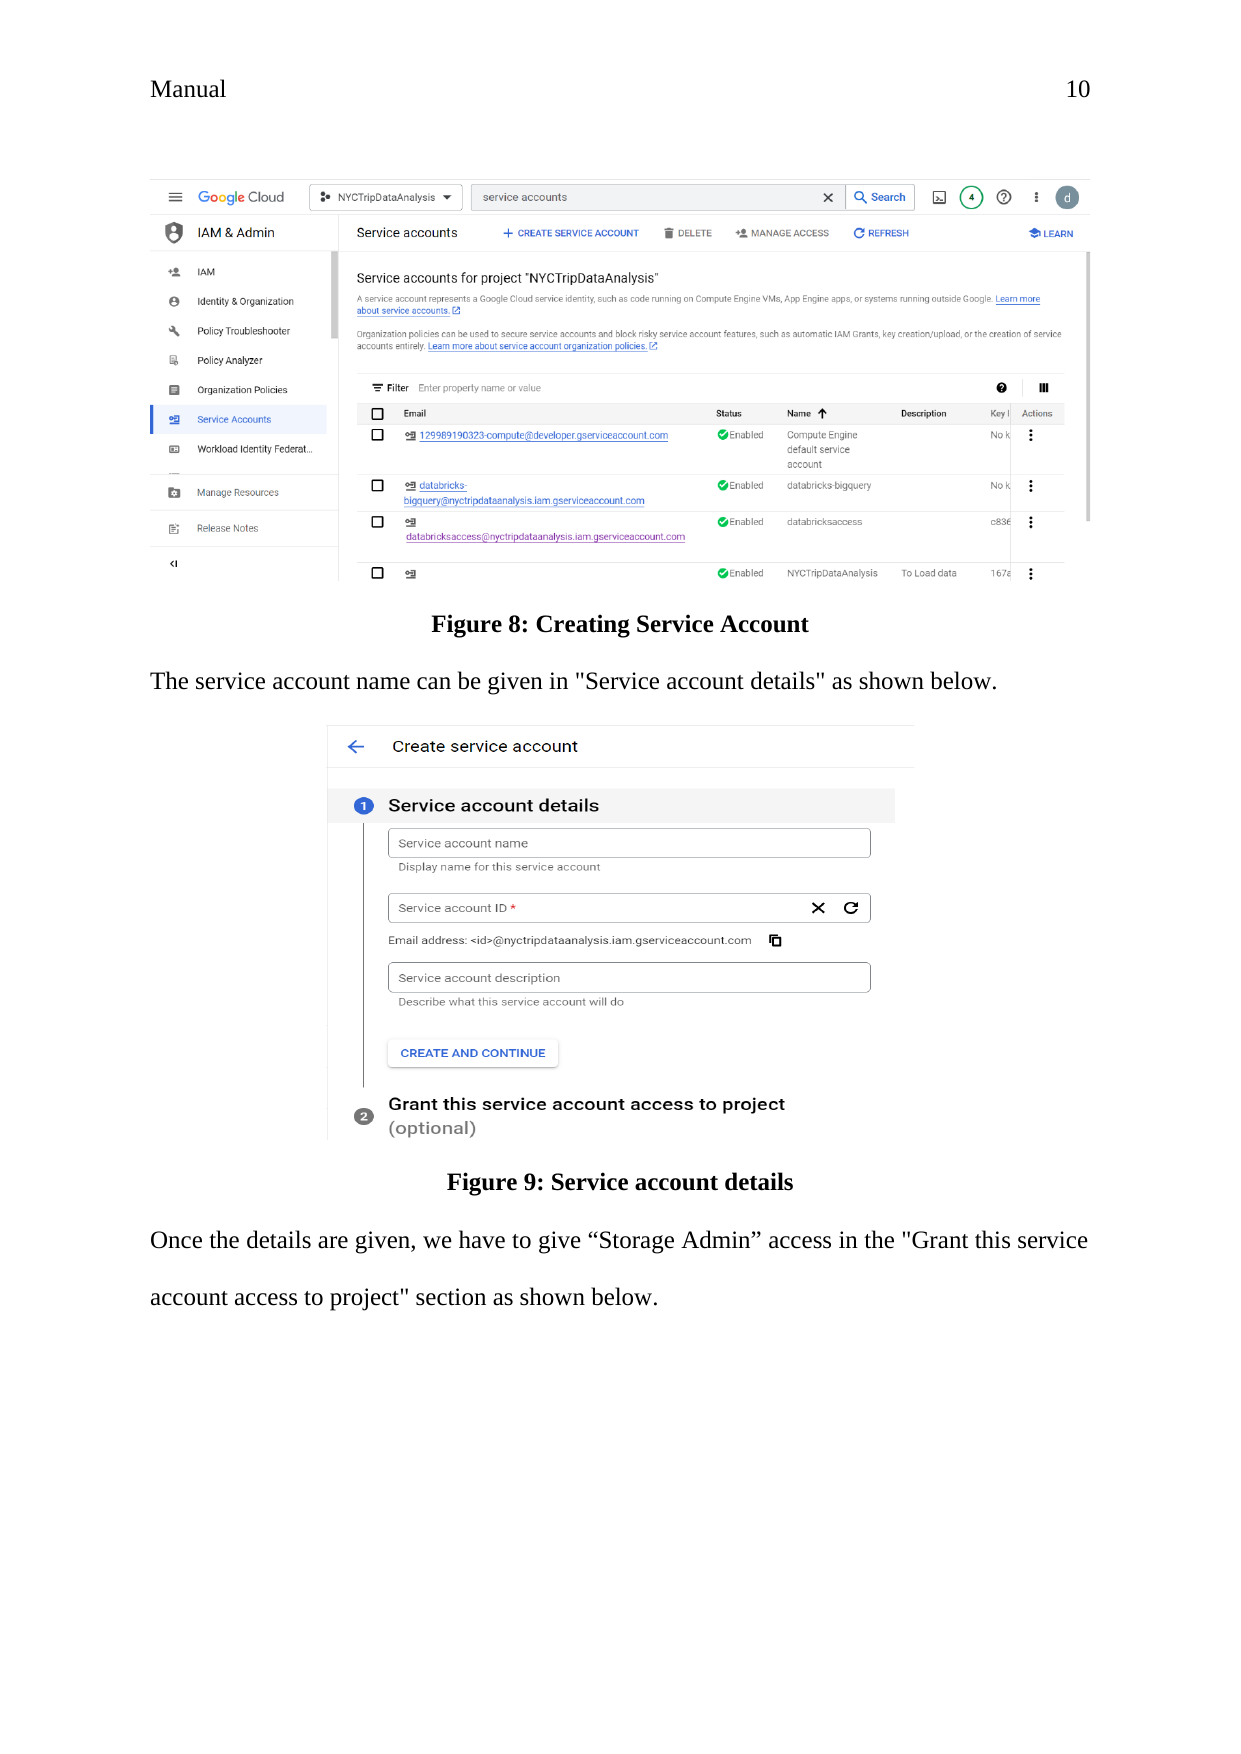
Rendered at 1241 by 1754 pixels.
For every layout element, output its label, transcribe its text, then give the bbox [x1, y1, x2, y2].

text Once the details are given, we have to give “Storage Admin” access in the "Grant this service account access to project" section as shown below. [150, 1225, 1090, 1311]
picture [150, 176, 1091, 581]
text The service account name can be given in "Service account details" as shown below. [150, 666, 1090, 695]
text Figure 9: Service account details [150, 1167, 1090, 1196]
text Figure 8: Creating Service Account [150, 609, 1090, 638]
picture [326, 723, 915, 1140]
